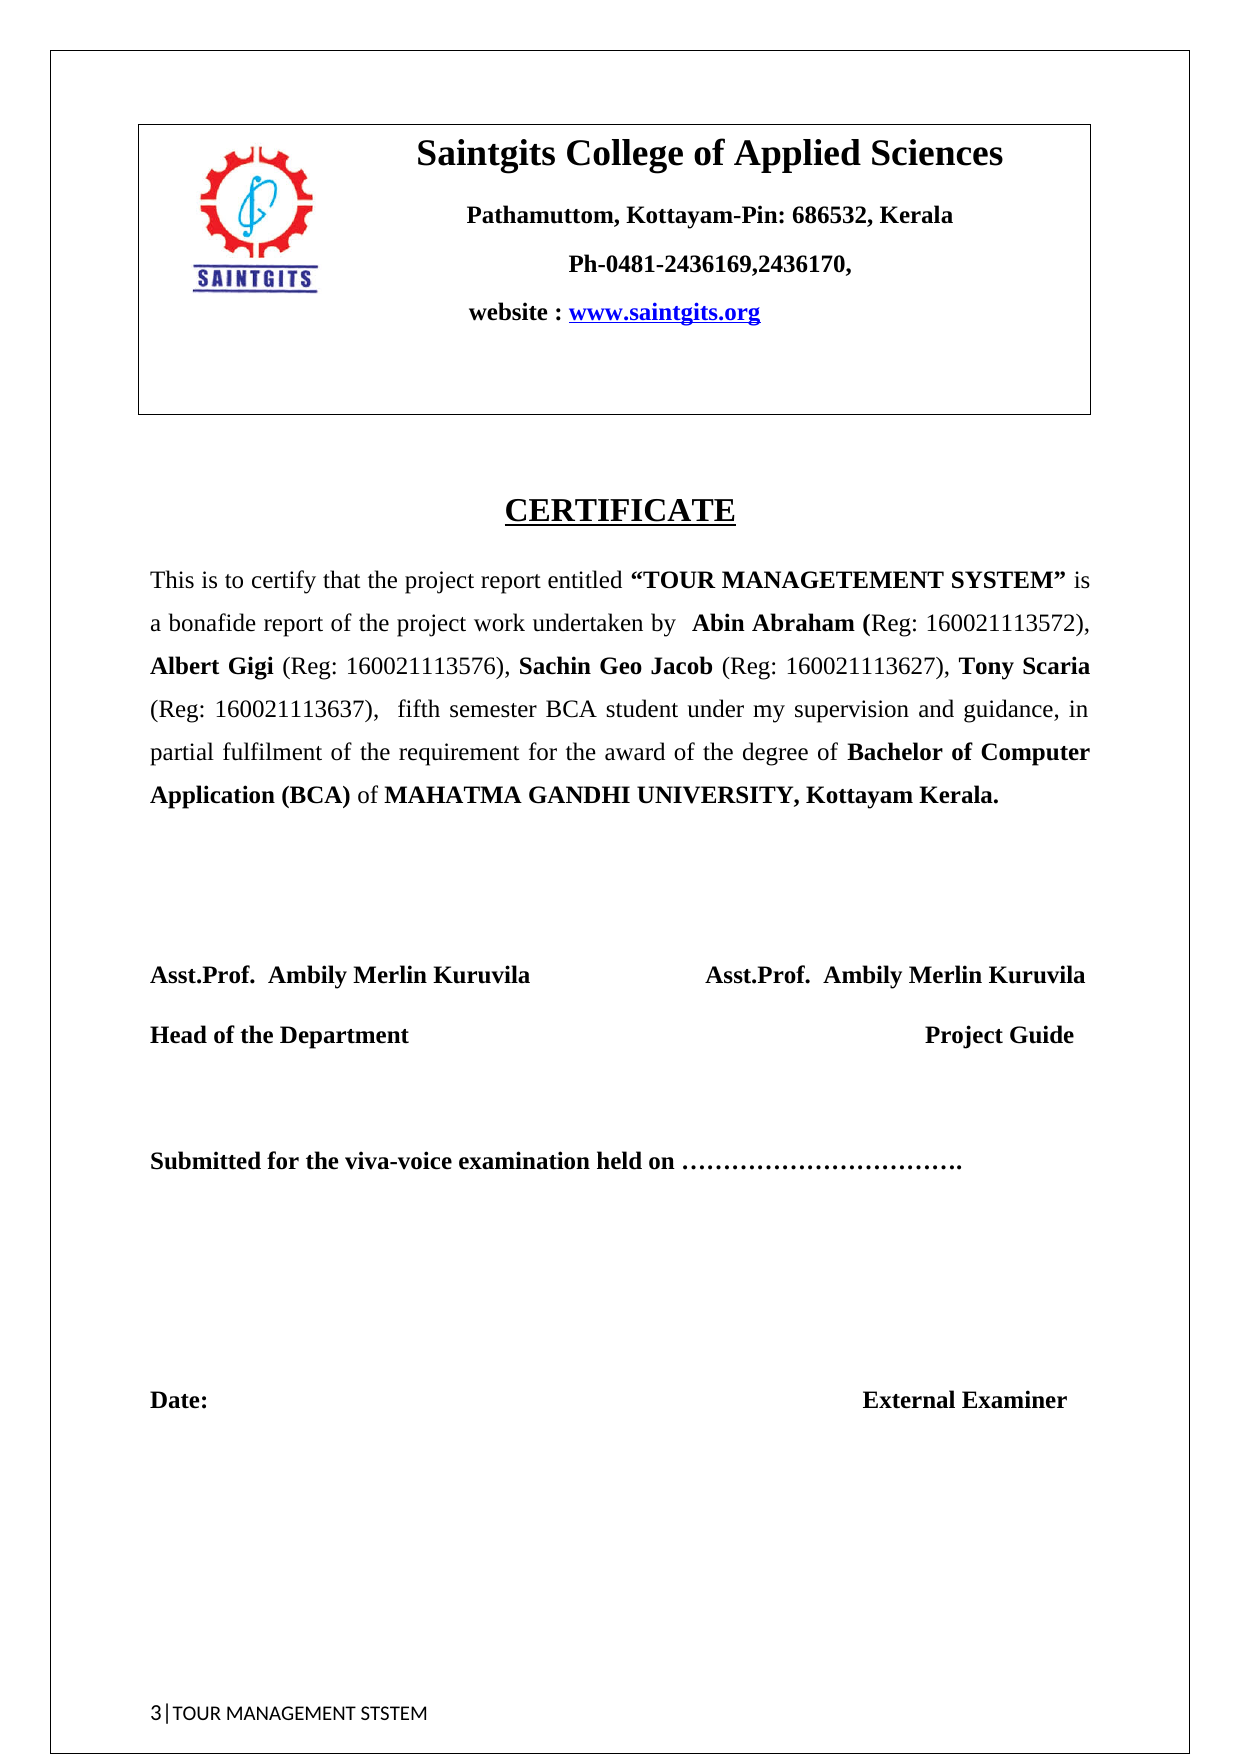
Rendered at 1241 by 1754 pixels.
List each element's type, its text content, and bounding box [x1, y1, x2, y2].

text Submitted for the viva-voice examination held on ……………………………. [150, 1146, 1090, 1175]
table_header Saintgits College of Applied Sciences Pathamuttom, Kottayam-Pin: 686532, Kerala Ph-0481-2436169,2436170, website : www.saintgits.org [139, 125, 1090, 414]
text Date: External Examiner [150, 1386, 1090, 1414]
text Asst.Prof. Ambily Merlin Kuruvila Asst.Prof. Ambily Merlin Kuruvila [150, 960, 1090, 989]
text This is to certify that the project report entitled “TOUR MANAGETEMENT SYSTEM” is a bonafide report of the project work undertaken by Abin Abraham (Reg: 160021113572), Albert Gigi (Reg: 160021113576), Sachin Geo Jacob (Reg: 160021113627), Tony Scaria (Reg: 160021113637), fifth semester BCA student under my supervision and guidance, in partial fulfilment of the requirement for the award of the degree of Bachelor of Computer Application (BCA) of MAHATMA GANDHI UNIVERSITY, Kottayam Kerala. [150, 565, 1090, 809]
text Head of the Department Project Guide [150, 1020, 1090, 1048]
text CERTIFICATE [150, 491, 1090, 529]
picture [190, 142, 322, 297]
